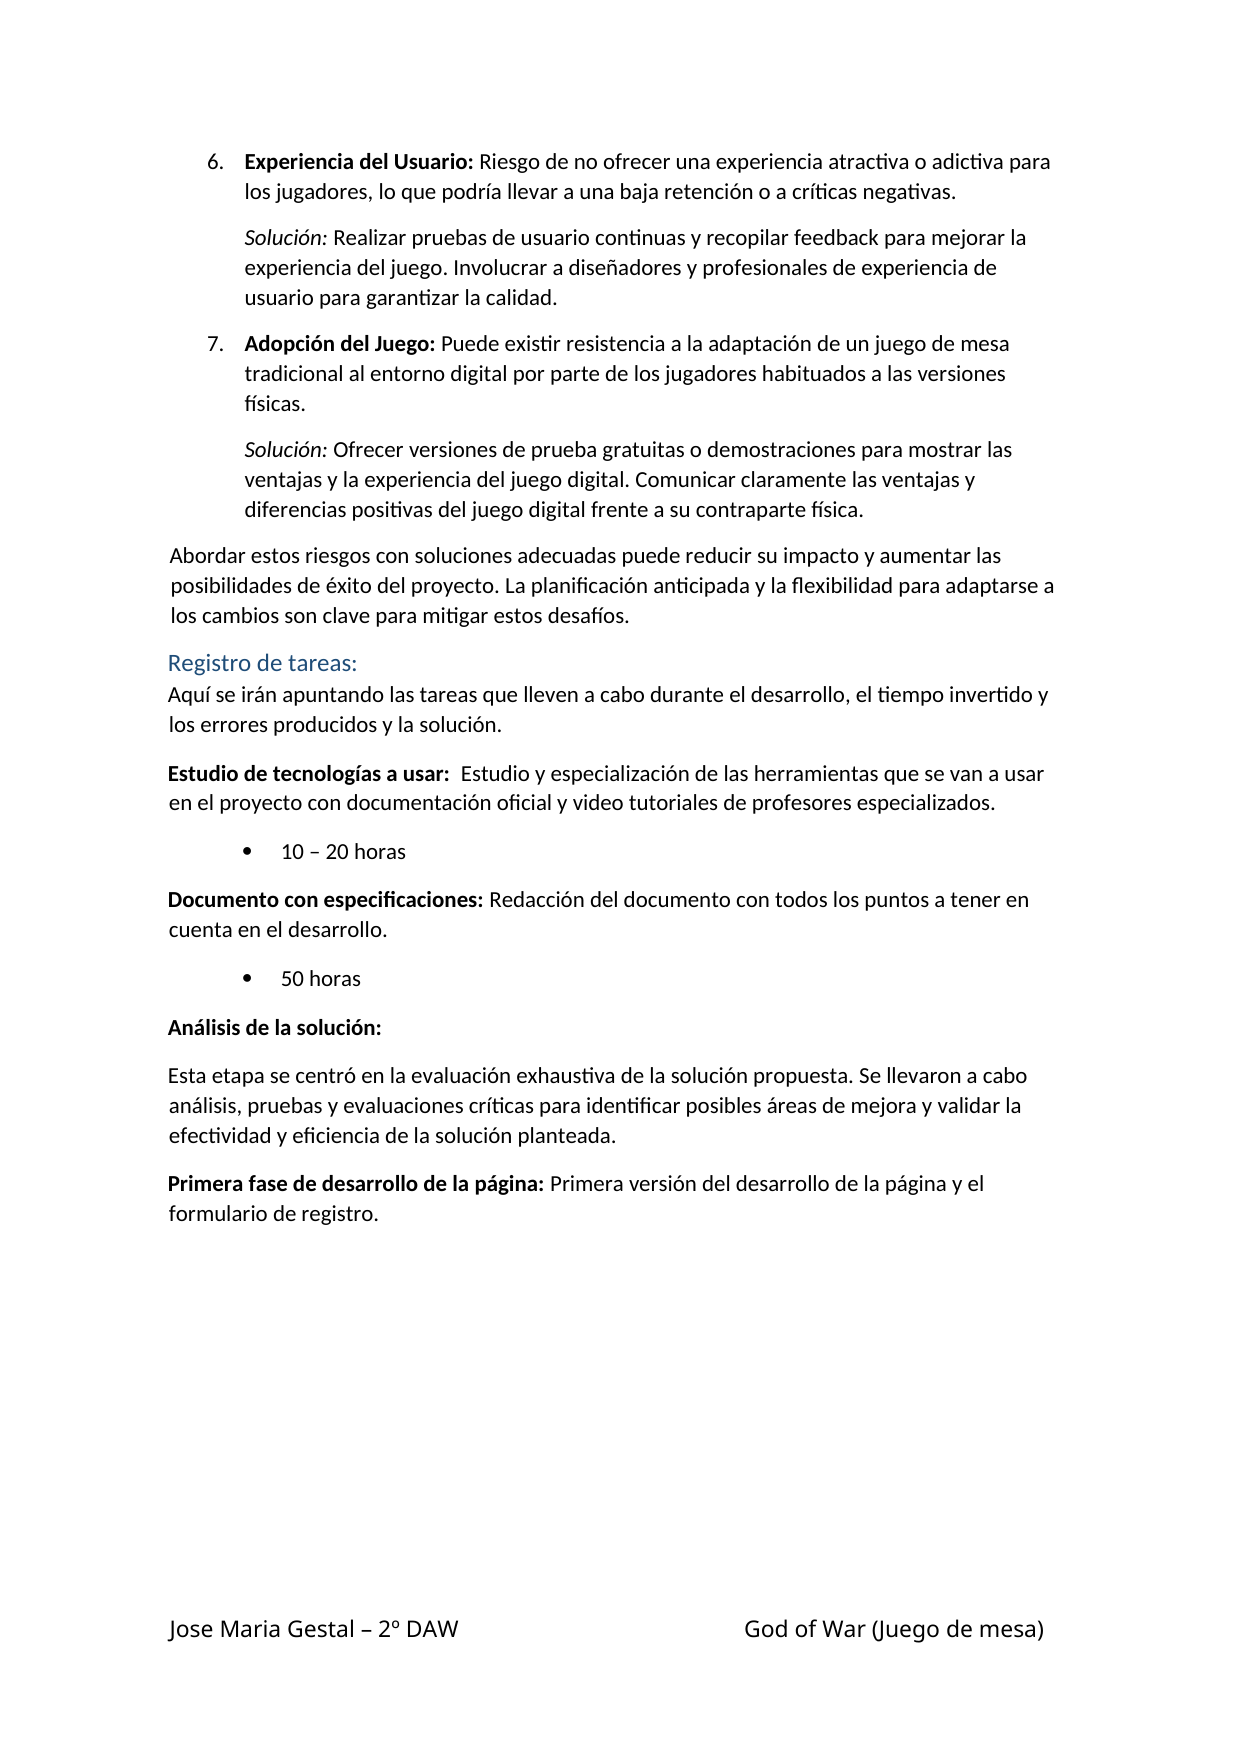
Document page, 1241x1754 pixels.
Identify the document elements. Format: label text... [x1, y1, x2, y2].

list Experiencia del Usuario: Riesgo de no ofrecer una experiencia atractiva o adictiva para los jugadores, lo que podría llevar a una baja retención o a críticas negativas. [207, 147, 1062, 205]
subtitle Registro de tareas: [168, 647, 1062, 678]
text Estudio de tecnologías a usar: Estudio y especialización de las herramientas que se van a usar en el proyecto con documentación oficial y video tutoriales de profesores especializados. [168, 759, 1063, 817]
text Esta etapa se centró en la evaluación exhaustiva de la solución propuesta. Se llevaron a cabo análisis, pruebas y evaluaciones críticas para identificar posibles áreas de mejora y validar la efectividad y eficiencia de la solución planteada. [168, 1061, 1063, 1149]
list 50 horas [243, 964, 1063, 992]
text Primera fase de desarrollo de la página: Primera versión del desarrollo de la página y el formulario de registro. [168, 1169, 1063, 1227]
text Solución: Realizar pruebas de usuario continuas y recopilar feedback para mejorar la experiencia del juego. Involucrar a diseñadores y profesionales de experiencia de usuario para garantizar la calidad. [244, 223, 1062, 311]
text Abordar estos riesgos con soluciones adecuadas puede reducir su impacto y aumentar las posibilidades de éxito del proyecto. La planificación anticipada y la flexibilidad para adaptarse a los cambios son clave para mitigar estos desafíos. [169, 541, 1062, 629]
text Documento con especificaciones: Redacción del documento con todos los puntos a tener en cuenta en el desarrollo. [168, 886, 1063, 943]
text Aquí se irán apuntando las tareas que lleven a cabo durante el desarrollo, el tiempo invertido y los errores producidos y la solución. [168, 680, 1063, 738]
text Solución: Ofrecer versiones de prueba gratuitas o demostraciones para mostrar las ventajas y la experiencia del juego digital. Comunicar claramente las ventajas y diferencias positivas del juego digital frente a su contraparte física. [244, 435, 1062, 523]
list Adopción del Juego: Puede existir resistencia a la adaptación de un juego de mesa tradicional al entorno digital por parte de los jugadores habituados a las versiones físicas. [207, 329, 1062, 417]
list 10 – 20 horas [243, 837, 1063, 865]
text Análisis de la solución: [168, 1013, 1063, 1041]
